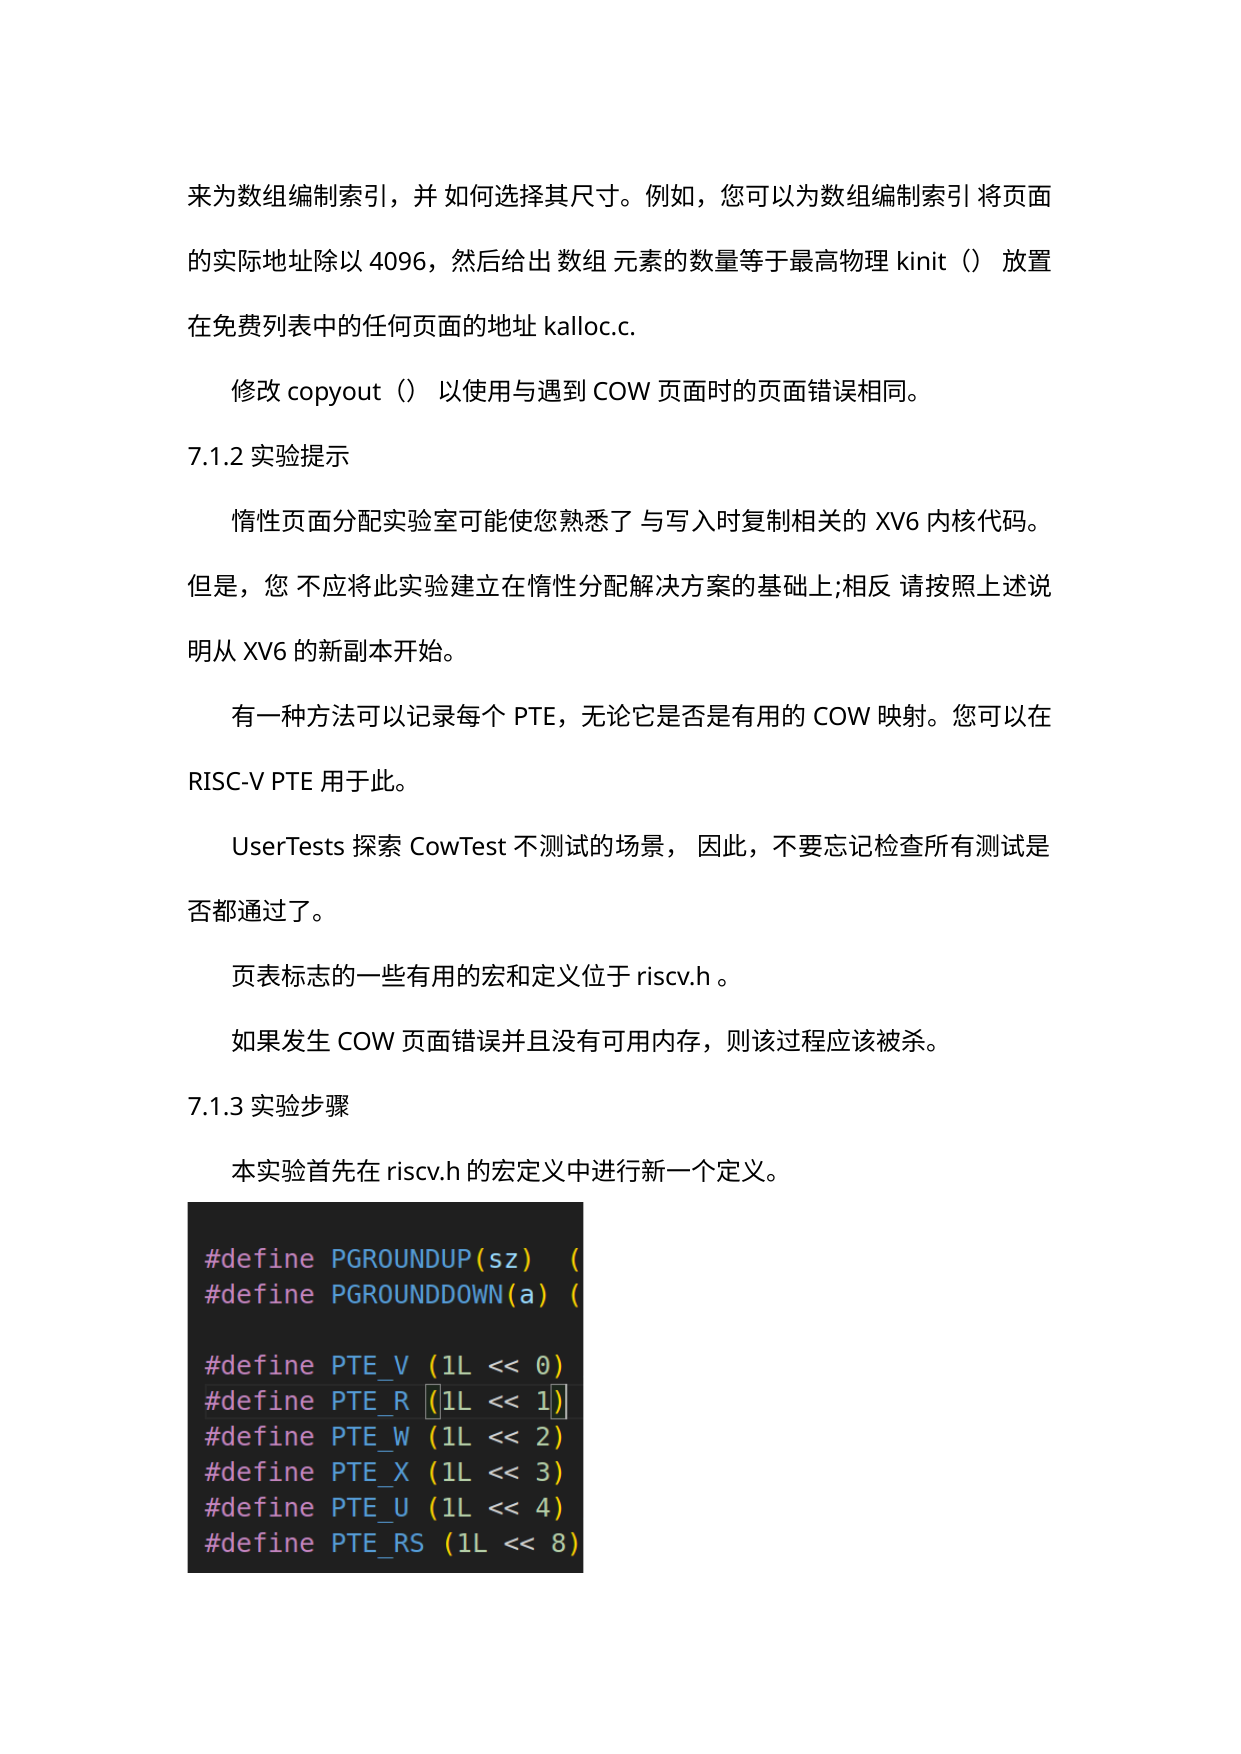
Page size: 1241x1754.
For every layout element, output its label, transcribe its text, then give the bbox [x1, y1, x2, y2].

text 惰性页面分配实验室可能使您熟悉了 与写入时复制相关的 XV6 内核代码。但是，您 不应将此实验建立在惰性分配解决方案的基础上;相反 请按照上述说明从 XV6 的新副本开始。 [187, 487, 1053, 682]
text 页表标志的一些有用的宏和定义位于riscv.h 。 [187, 942, 1053, 1007]
text 本实验首先在riscv.h的宏定义中进行新一个定义。 [187, 1137, 1053, 1202]
text 如果发生 COW 页面错误并且没有可用内存，则该过程应该被杀。 [187, 1007, 1053, 1072]
text 7.1.3 实验步骤 [187, 1072, 1053, 1137]
picture [187, 1202, 584, 1573]
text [187, 162, 1053, 357]
text 有一种方法可以记录每个 PTE，无论它是否是有用的 COW 映射。您可以在 RISC-V PTE 用于此。 [187, 682, 1053, 812]
text UserTests 探索 CowTest 不测试的场景， 因此，不要忘记检查所有测试是否都通过了。 [187, 812, 1053, 942]
text 7.1.2 实验提示 [187, 422, 1053, 487]
text 修改 copyout（） 以使用与遇到 COW 页面时的页面错误相同。 [187, 357, 1053, 422]
